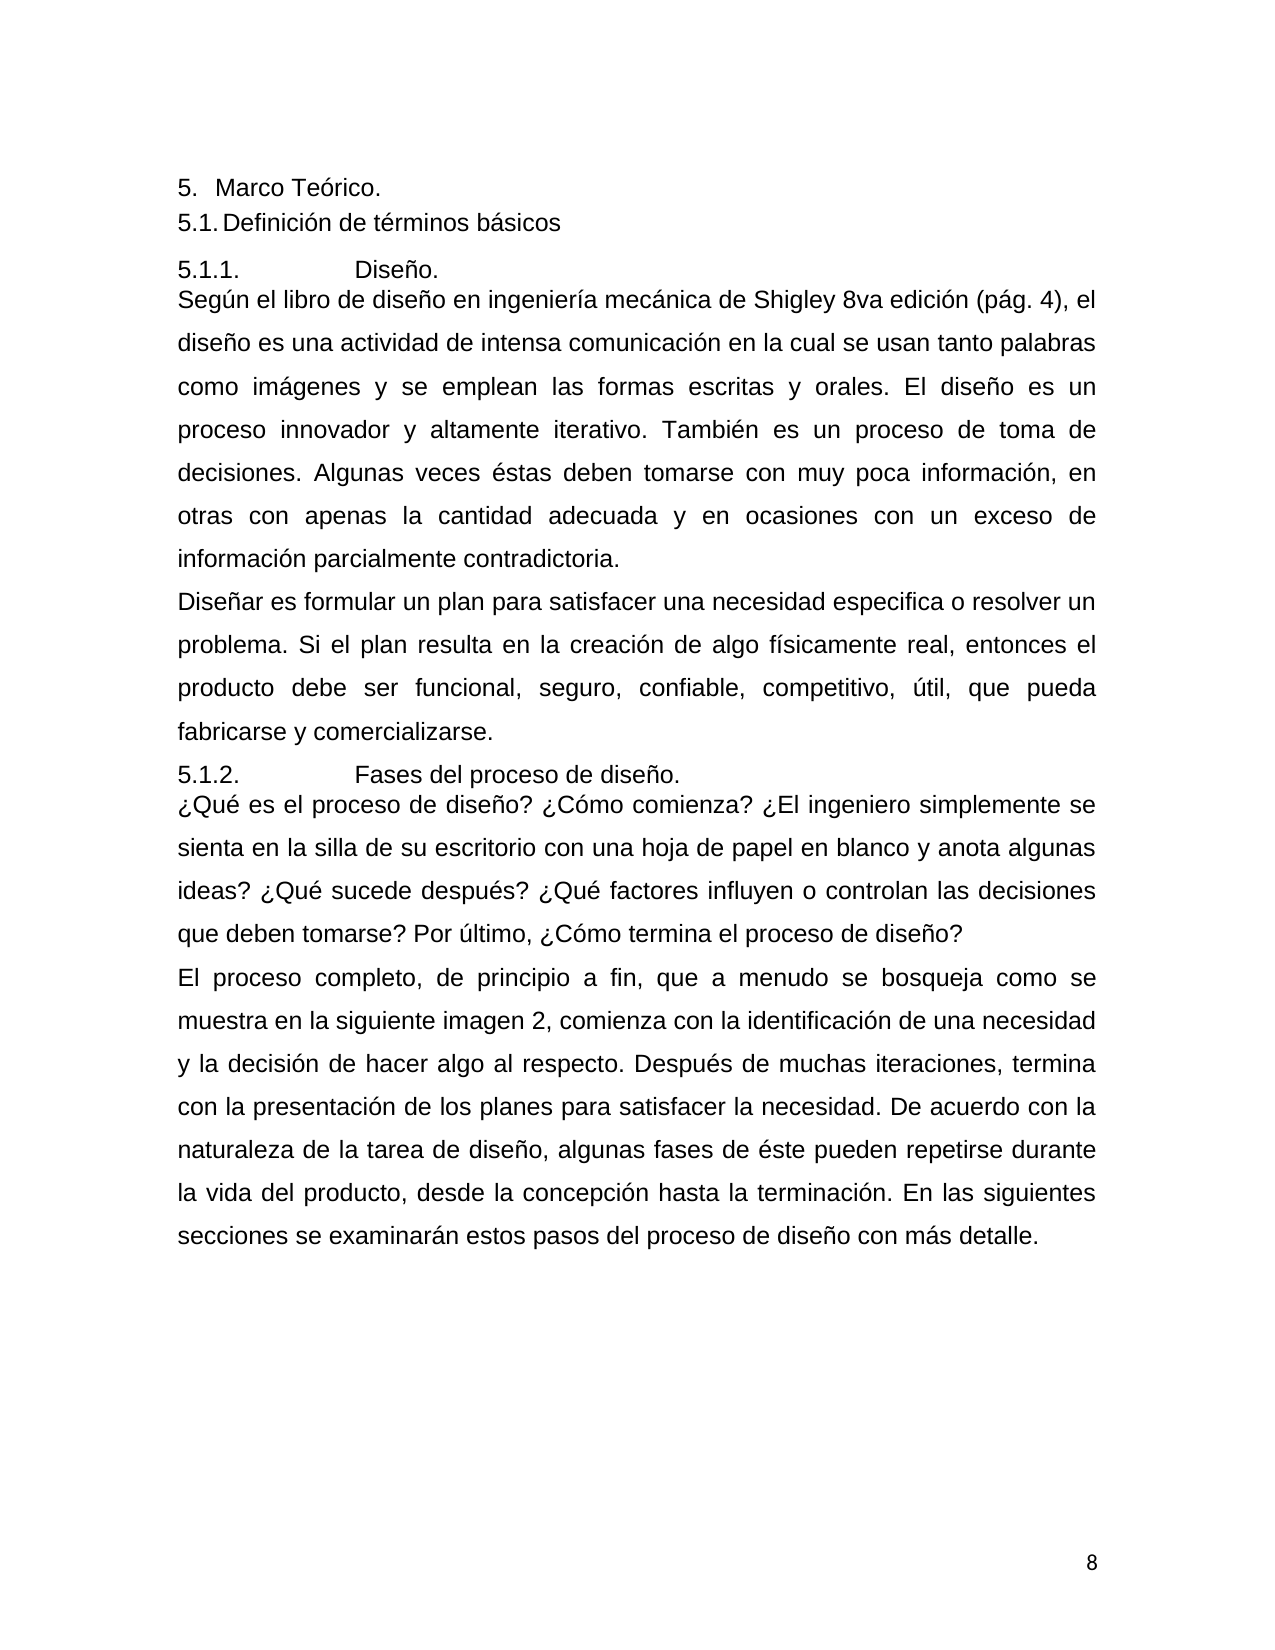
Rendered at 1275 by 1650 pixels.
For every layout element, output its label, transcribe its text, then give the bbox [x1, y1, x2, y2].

text Según el libro de diseño en ingeniería mecánica de Shigley 8va edición (pág. 4), el diseño es una actividad de intensa comunicación en la cual se usan tanto palabras como imágenes y se emplean las formas escritas y orales. El diseño es un proceso innovador y altamente iterativo. También es un proceso de toma de decisiones. Algunas veces éstas deben tomarse con muy poca información, en otras con apenas la cantidad adecuada y en ocasiones con un exceso de información parcialmente contradictoria. [177, 285, 1098, 573]
text El proceso completo, de principio a fin, que a menudo se bosqueja como se muestra en la siguiente imagen 2, comienza con la identificación de una necesidad y la decisión de hacer algo al respecto. Después de muchas iteraciones, termina con la presentación de los planes para satisfacer la necesidad. De acuerdo con la naturaleza de la tarea de diseño, algunas fases de éste pueden repetirse durante la vida del producto, desde la concepción hasta la terminación. En las siguientes secciones se examinarán estos pasos del proceso de diseño con más detalle. [177, 963, 1098, 1250]
subtitle Marco Teórico. [177, 173, 1098, 201]
subtitle Diseño. [177, 255, 1098, 284]
text ¿Qué es el proceso de diseño? ¿Cómo comienza? ¿El ingeniero simplemente se sienta en la silla de su escritorio con una hoja de papel en blanco y anota algunas ideas? ¿Qué sucede después? ¿Qué factores influyen o controlan las decisiones que deben tomarse? Por último, ¿Cómo termina el proceso de diseño? [177, 790, 1098, 948]
subtitle Definición de términos básicos [177, 208, 1098, 237]
subtitle Fases del proceso de diseño. [177, 760, 1098, 788]
text Diseñar es formular un plan para satisfacer una necesidad especifica o resolver un problema. Si el plan resulta en la creación de algo físicamente real, entonces el producto debe ser funcional, seguro, confiable, competitivo, útil, que pueda fabricarse y comercializarse. [177, 587, 1098, 745]
